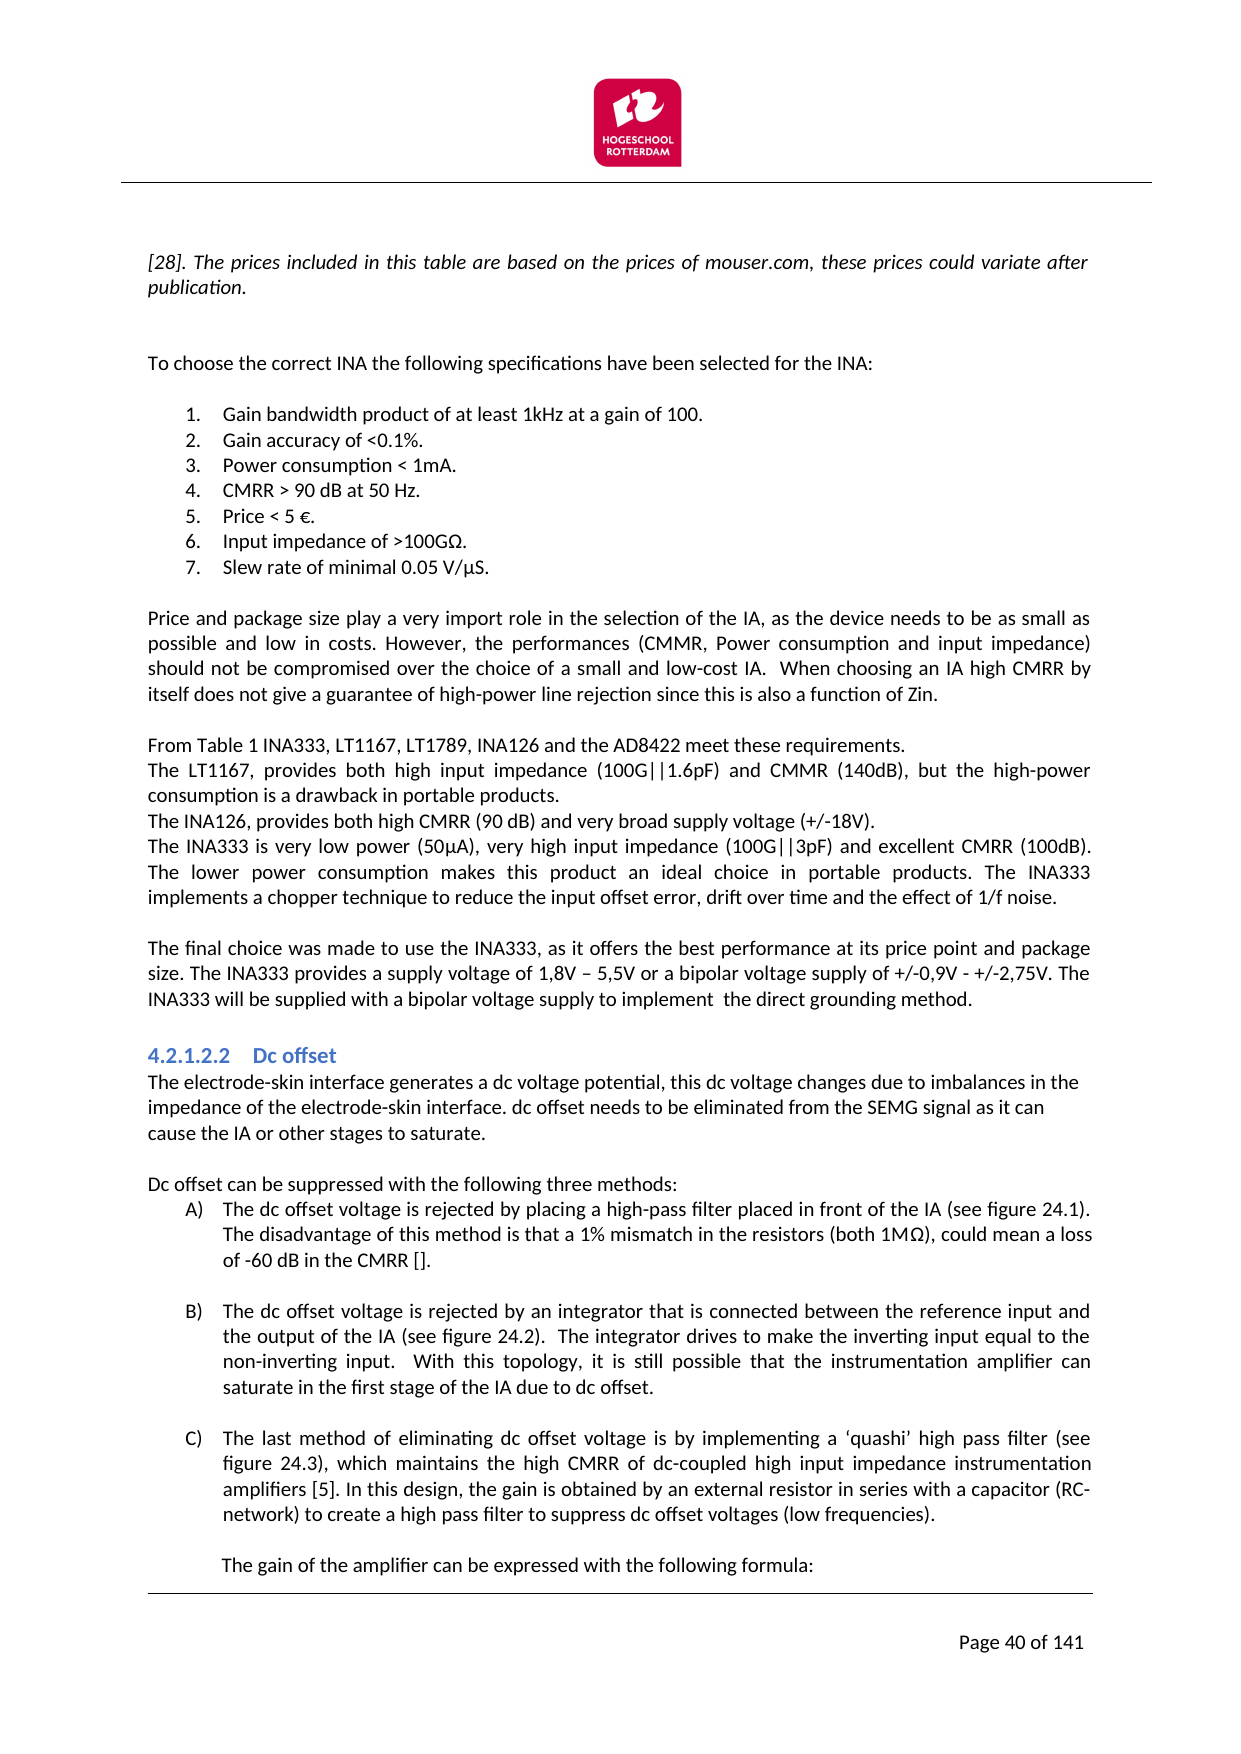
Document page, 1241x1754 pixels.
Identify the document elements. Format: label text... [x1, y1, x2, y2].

list Power consumption < 1mA. [185, 452, 1093, 478]
subtitle Dc offset [148, 1041, 1093, 1069]
text To choose the correct INA the following specifications have been selected for the INA: [148, 351, 1093, 376]
list Price < 5 €. [185, 503, 1093, 528]
list Gain accuracy of <0.1%. [185, 427, 1093, 452]
text The LT1167, provides both high input impedance (100G||1.6pF) and CMMR (140dB), but the high-power consumption is a drawback in portable products. [148, 757, 1093, 808]
list The last method of eliminating dc offset voltage is by implementing a ‘quashi’ high pass filter (see figure 24.3), which maintains the high CMRR of dc-coupled high input impedance instrumentation amplifiers [5]. In this design, the gain is obtained by an external resistor in series with a capacitor (RC- network) to create a high pass filter to suppress dc offset voltages (low frequencies). [185, 1425, 1093, 1527]
text From Table 1 INA333, LT1167, LT1789, INA126 and the AD8422 meet these requirements. [148, 732, 1093, 757]
text Price and package size play a very import role in the selection of the IA, as the device needs to be as small as possible and low in costs. However, the performances (CMMR, Power consumption and input impedance) should not be compromised over the choice of a small and low-cost IA. When choosing an IA high CMRR by itself does not give a guarantee of high-power line rejection since this is also a function of Zin. [148, 605, 1093, 706]
picture [590, 73, 685, 173]
list Slew rate of minimal 0.05 V/µS. [185, 554, 1093, 579]
text The gain of the amplifier can be expressed with the following formula: [148, 1552, 1093, 1577]
text The INA333 is very low power (50µA), very high input impedance (100G||3pF) and excellent CMRR (100dB). The lower power consumption makes this product an ideal choice in portable products. The INA333 implements a chopper technique to reduce the input offset error, drift over time and the effect of 1/f noise. [148, 833, 1093, 910]
text Dc offset can be suppressed with the following three methods: [148, 1171, 1093, 1196]
list CMRR > 90 dB at 50 Hz. [185, 478, 1093, 503]
text The electrode-skin interface generates a dc voltage potential, this dc voltage changes due to imbalances in the impedance of the electrode-skin interface. dc offset needs to be eliminated from the SEMG signal as it can cause the IA or other stages to saturate. [148, 1069, 1093, 1145]
text The INA126, provides both high CMRR (90 dB) and very broad supply voltage (+/-18V). [148, 808, 1093, 833]
list The dc offset voltage is rejected by an integrator that is connected between the reference input and the output of the IA (see figure 24.2). The integrator drives to make the inverting input equal to the non-inverting input. With this topology, it is still possible that the instrumentation amplifier can saturate in the first stage of the IA due to dc offset. [185, 1298, 1093, 1399]
list Input impedance of >100GΩ. [185, 528, 1093, 554]
list The dc offset voltage is rejected by placing a high-pass filter placed in front of the IA (see figure 24.1). The disadvantage of this method is that a 1% mismatch in the resistors (both 1MΩ), could mean a loss of -60 dB in the CMRR []. [185, 1196, 1093, 1272]
text The final choice was made to use the INA333, as it offers the best performance at its price point and package size. The INA333 provides a supply voltage of 1,8V – 5,5V or a bipolar voltage supply of +/-0,9V - +/-2,75V. The INA333 will be supplied with a bipolar voltage supply to implement the direct grounding method. [148, 935, 1093, 1011]
list Gain bandwidth product of at least 1kHz at a gain of 100. [185, 401, 1093, 427]
